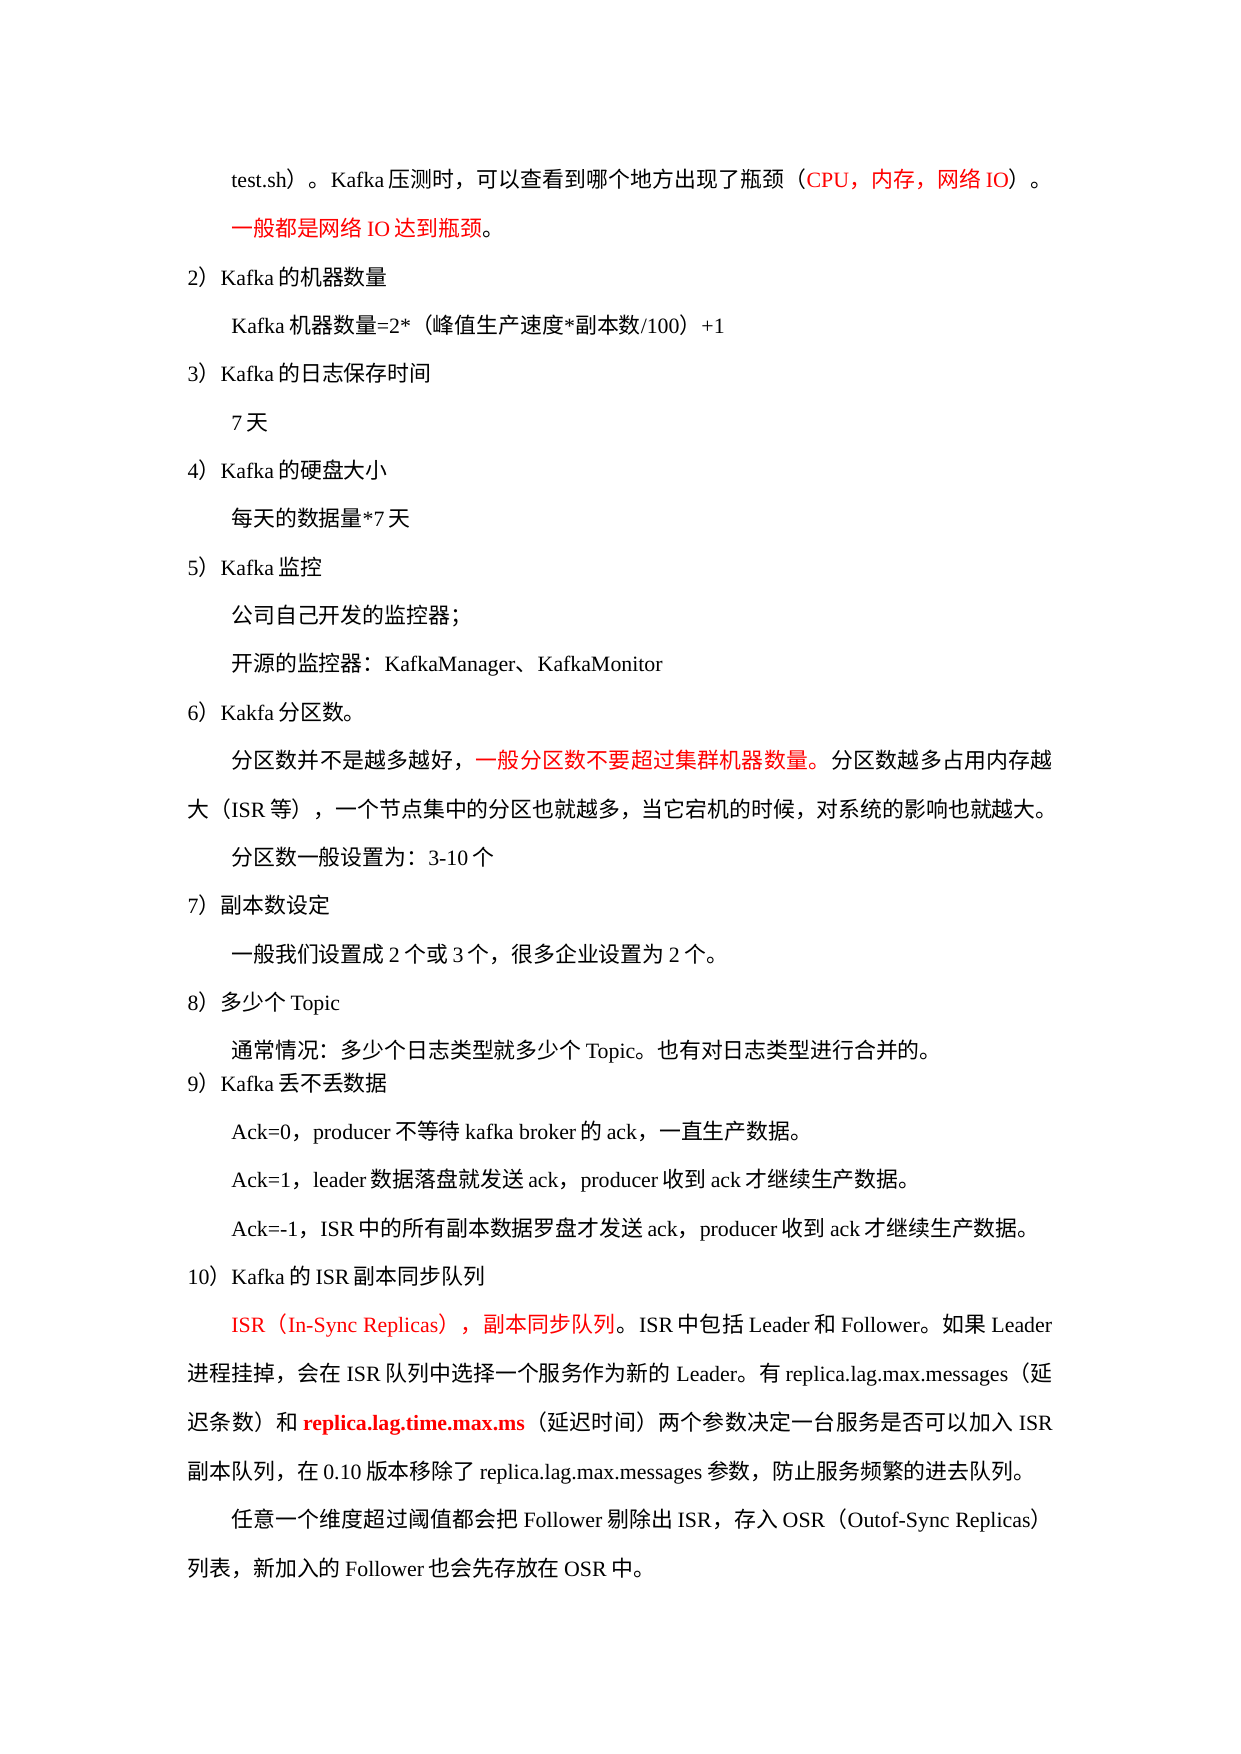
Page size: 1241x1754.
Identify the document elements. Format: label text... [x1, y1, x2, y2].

text Ack=1，leader数据落盘就发送ack，producer收到ack才继续生产数据。 [187, 1162, 1053, 1194]
text 7）副本数设定 [187, 888, 1053, 920]
text 7天 [187, 404, 1053, 437]
text 3）Kafka的日志保存时间 [187, 356, 1053, 388]
text 通常情况：多少个日志类型就多少个Topic。也有对日志类型进行合并的。 [187, 1033, 1053, 1065]
text 5）Kafka监控 [187, 549, 1053, 582]
text 开源的监控器：KafkaManager、KafkaMonitor [187, 646, 1053, 678]
text 一般我们设置成2个或3个，很多企业设置为2个。 [187, 936, 1053, 969]
text 公司自己开发的监控器； [187, 597, 1053, 630]
text Kafka机器数量=2*（峰值生产速度*副本数/100）+1 [187, 307, 1053, 340]
text Ack=-1，ISR中的所有副本数据罗盘才发送ack，producer收到ack才继续生产数据。 [187, 1210, 1053, 1243]
text 9）Kafka丢不丢数据 [187, 1065, 1053, 1098]
text 任意一个维度超过阈值都会把Follower剔除出ISR，存入OSR（Outof-Sync Replicas）列表，新加入的Follower也会先存放在OSR中。 [187, 1502, 1053, 1583]
text 4）Kafka的硬盘大小 [187, 452, 1053, 485]
text ISR（In-Sync Replicas），副本同步队列。ISR中包括Leader和Follower。如果Leader进程挂掉，会在ISR队列中选择一个服务作为新的Leader。有replica.lag.max.messages（延迟条数）和replica.lag.time.max.ms（延迟时间）两个参数决定一台服务是否可以加入ISR副本队列，在0.10版本移除了replica.lag.max.messages参数，防止服务频繁的进去队列。 [187, 1307, 1053, 1486]
text 分区数并不是越多越好，一般分区数不要超过集群机器数量。分区数越多占用内存越大（ISR等），一个节点集中的分区也就越多，当它宕机的时候，对系统的影响也就越大。 [187, 742, 1053, 824]
text 10）Kafka的ISR副本同步队列 [187, 1259, 1053, 1291]
text 6）Kakfa分区数。 [187, 694, 1053, 727]
text 8）多少个Topic [187, 984, 1053, 1017]
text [231, 162, 1053, 243]
text 分区数一般设置为：3-10个 [187, 839, 1053, 872]
text 每天的数据量*7天 [187, 501, 1053, 533]
text Ack=0，producer不等待kafka broker的ack，一直生产数据。 [187, 1114, 1053, 1146]
text 2）Kafka的机器数量 [187, 259, 1053, 292]
